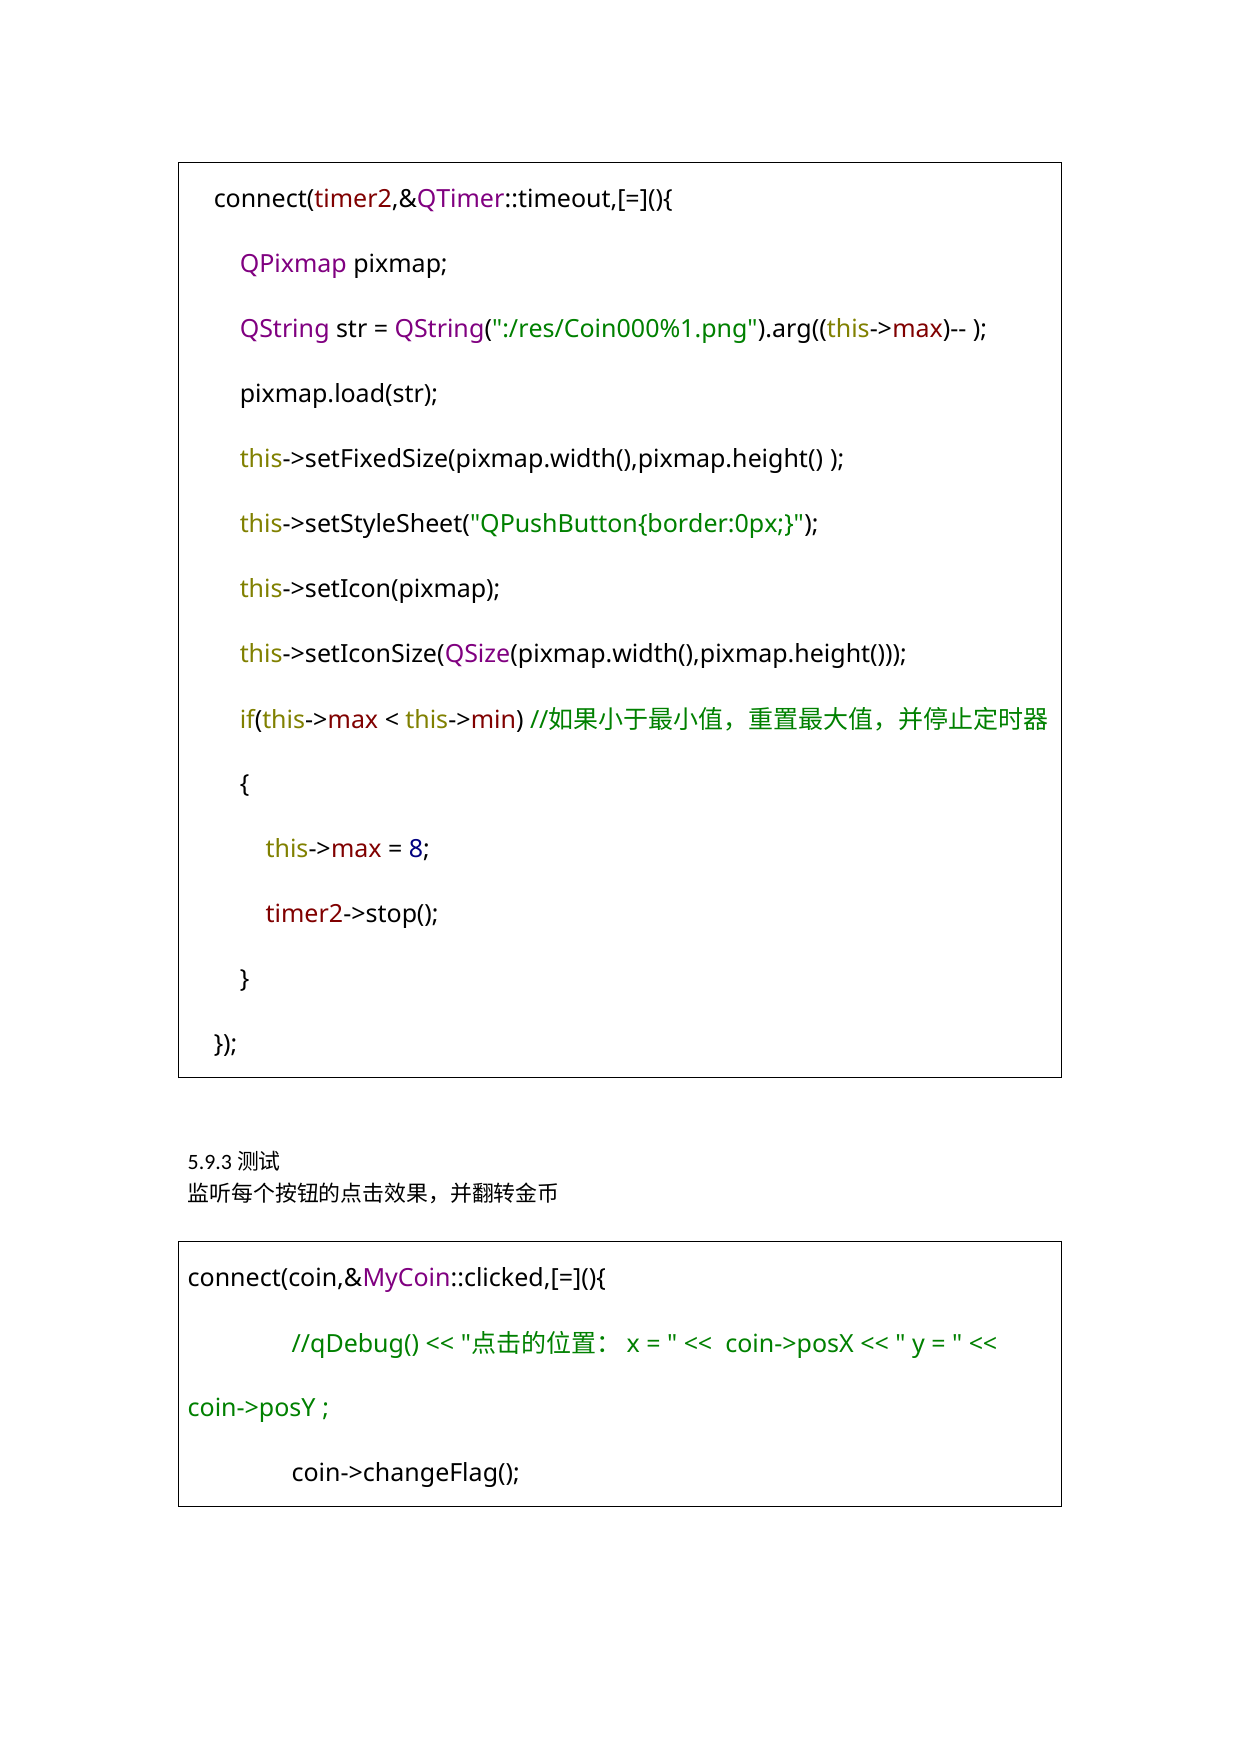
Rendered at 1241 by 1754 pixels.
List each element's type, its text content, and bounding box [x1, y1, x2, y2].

text this->setFixedSize(pixmap.width(),pixmap.height() ); [187, 425, 1053, 490]
text 监听每个按钮的点击效果，并翻转金币 [187, 1176, 1053, 1208]
text pixmap.load(str); [187, 360, 1053, 425]
text this->setIconSize(QSize(pixmap.width(),pixmap.height())); [187, 620, 1053, 685]
text QString str = QString(":/res/Coin000%1.png").arg((this->max)-- ); [187, 295, 1053, 360]
text timer2->stop(); [187, 880, 1053, 945]
text this->setIcon(pixmap); [187, 555, 1053, 620]
text { [187, 750, 1053, 815]
text } [187, 945, 1053, 1007]
text this->max = 8; [187, 815, 1053, 880]
text if(this->max < this->min) //如果小于最小值，重置最大值，并停止定时器 [187, 685, 1053, 750]
text coin->changeFlag(); [179, 1436, 1061, 1506]
text QPixmap pixmap; [187, 230, 1053, 295]
text //qDebug() << "点击的位置： x = " << coin->posX << " y = " << coin->posY ; [187, 1309, 1053, 1436]
text connect(timer2,&QTimer::timeout,[=](){ [179, 163, 1061, 230]
text 5.9.3 测试 [187, 1143, 1053, 1176]
text connect(coin,&MyCoin::clicked,[=](){ [179, 1242, 1061, 1309]
text this->setStyleSheet("QPushButton{border:0px;}"); [187, 490, 1053, 555]
text }); [179, 1007, 1061, 1077]
